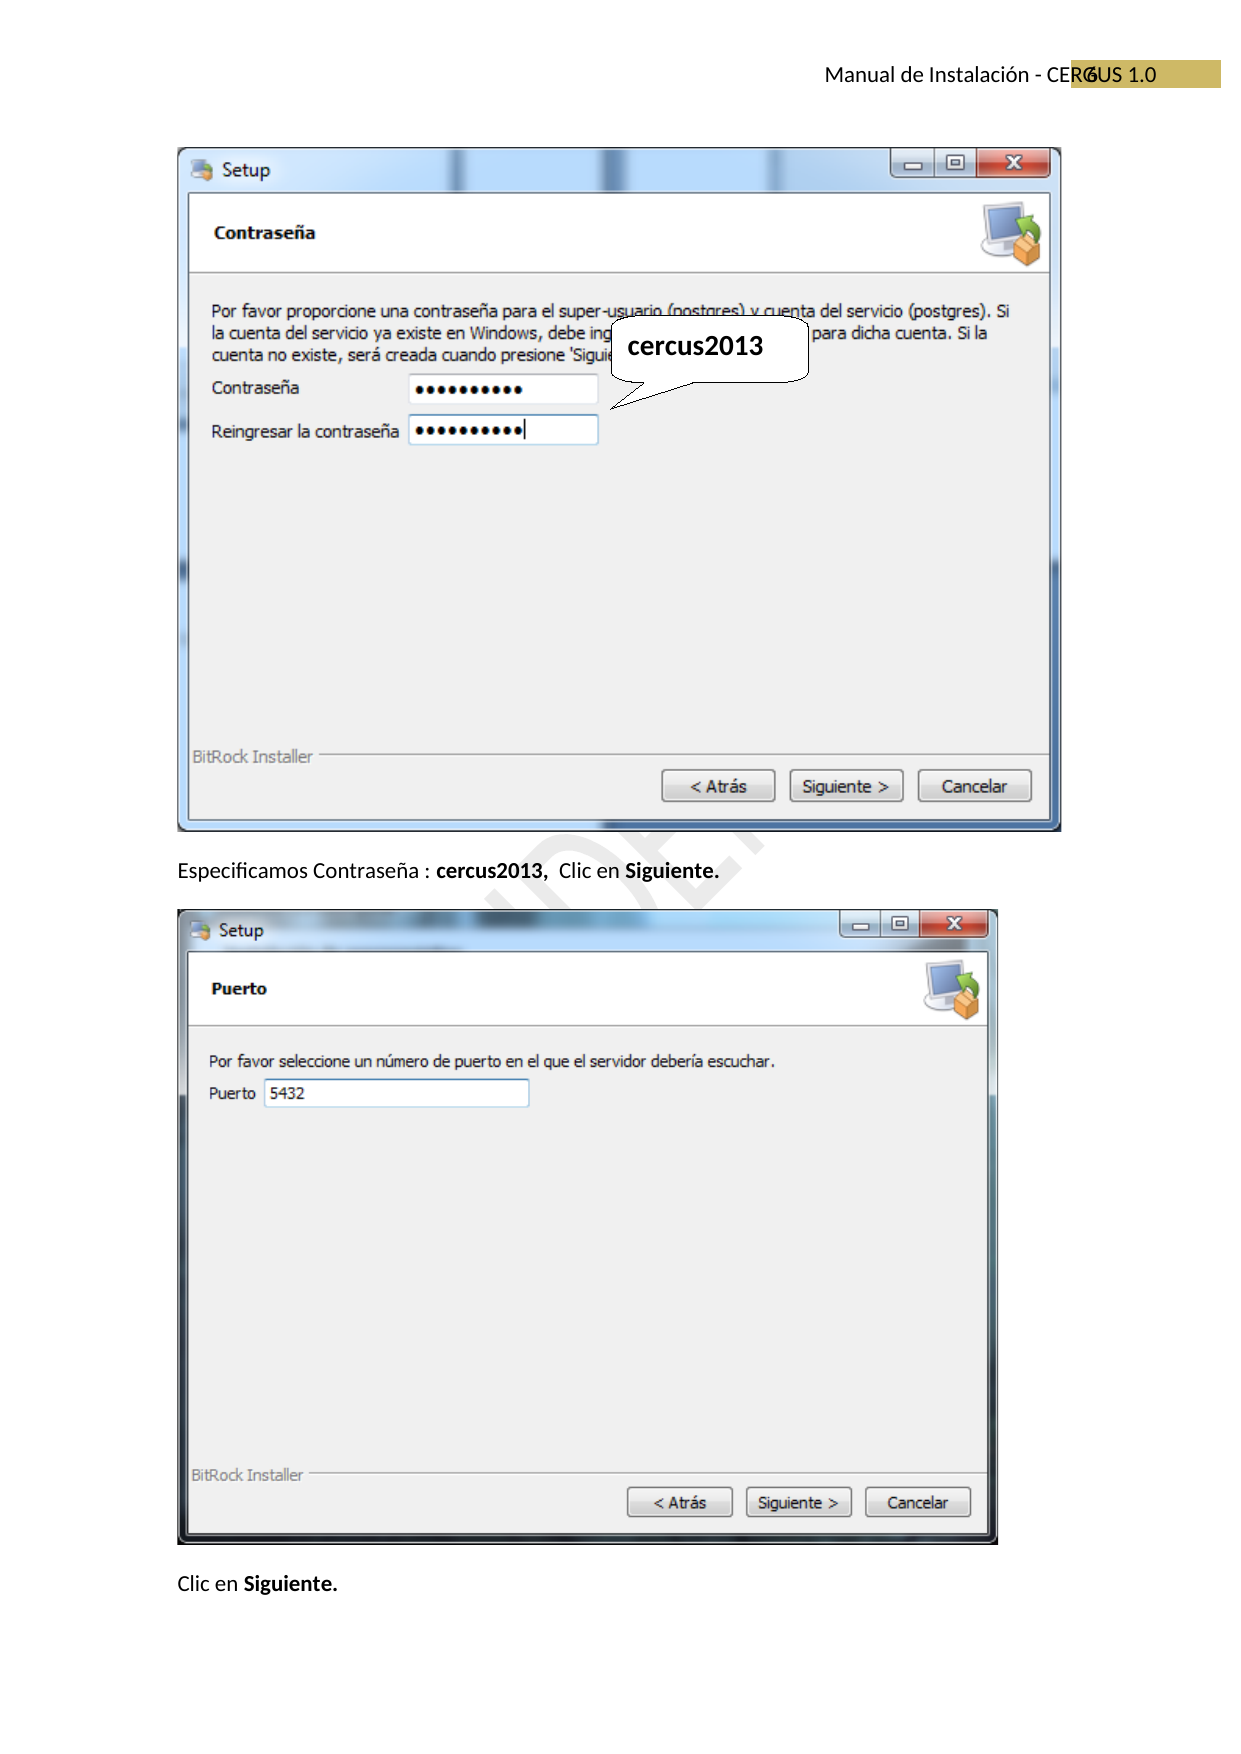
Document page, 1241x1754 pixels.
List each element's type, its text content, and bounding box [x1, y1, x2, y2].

picture [177, 147, 1062, 832]
text Especificamos Contraseña : cercus2013, Clic en Siguiente. [177, 856, 1063, 884]
picture [177, 909, 999, 1545]
text Clic en Siguiente. [177, 1569, 1063, 1597]
